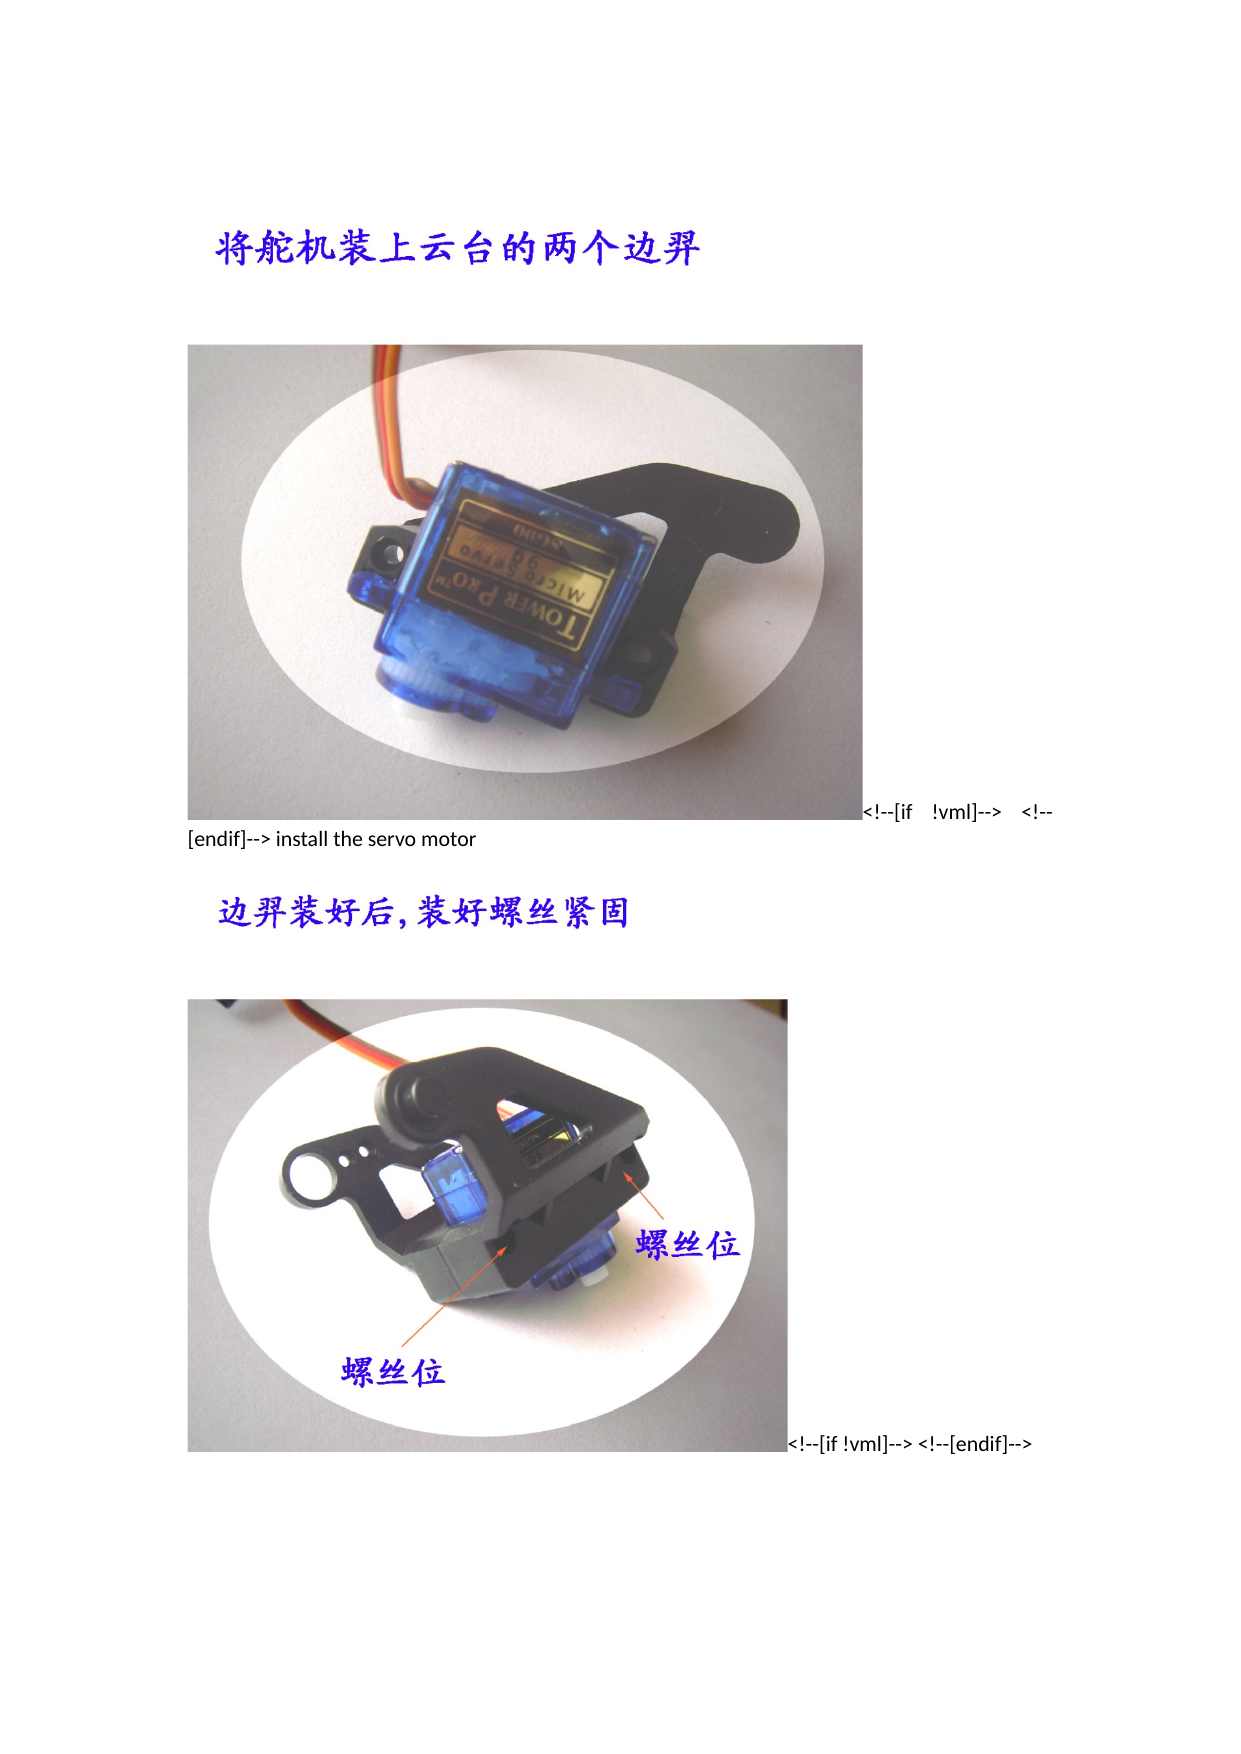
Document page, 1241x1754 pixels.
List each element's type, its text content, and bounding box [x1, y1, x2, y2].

picture [187, 162, 863, 820]
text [187, 852, 1053, 1457]
picture [187, 851, 788, 1452]
